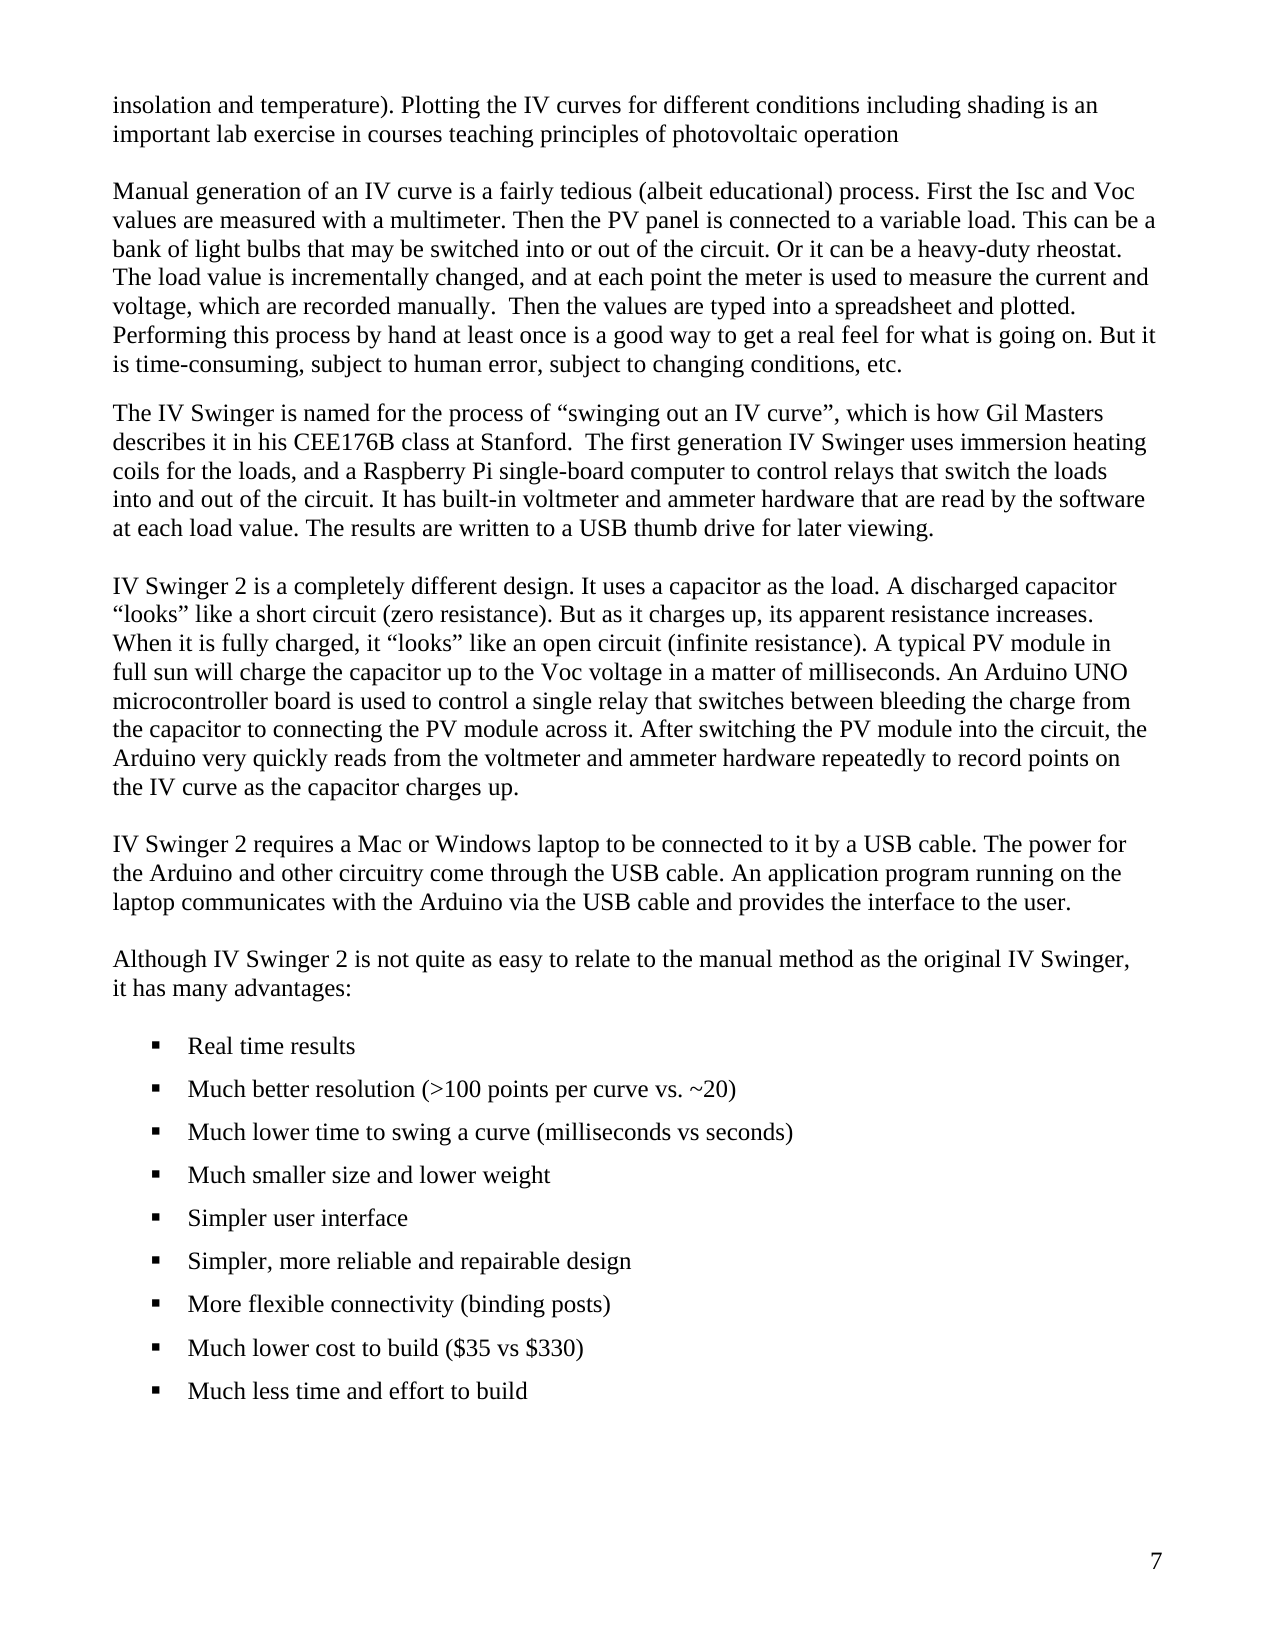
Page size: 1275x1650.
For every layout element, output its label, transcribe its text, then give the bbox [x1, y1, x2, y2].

text Manual generation of an IV curve is a fairly tedious (albeit educational) process. First the Isc and Voc values are measured with a multimeter. Then the PV panel is connected to a variable load. This can be a bank of light bulbs that may be switched into or out of the circuit. Or it can be a heavy-duty rheostat. The load value is incrementally changed, and at each point the meter is used to measure the current and voltage, which are recorded manually. Then the values are typed into a spreadsheet and plotted. Performing this process by hand at least once is a good way to get a real feel for what is going on. But it is time-consuming, subject to human error, subject to changing conditions, etc. [112, 176, 1156, 377]
list Much smaller size and lower weight [150, 1160, 1148, 1189]
list Simpler user interface [150, 1203, 1148, 1232]
list Real time results [150, 1031, 1148, 1059]
list Much lower cost to build ($35 vs $330) [150, 1333, 1148, 1361]
text IV Swinger 2 requires a Mac or Windows laptop to be connected to it by a USB cable. The power for the Arduino and other circuitry come through the USB cable. An application program running on the laptop communicates with the Arduino via the USB cable and provides the interface to the user. [112, 829, 1148, 916]
list Much better resolution (>100 points per curve vs. ~20) [150, 1074, 1148, 1103]
list Much lower time to swing a curve (milliseconds vs seconds) [150, 1117, 1148, 1146]
text The IV Swinger is named for the process of “swinging out an IV curve”, which is how Gil Masters describes it in his CEE176B class at Stanford. The first generation IV Swinger uses immersion heating coils for the loads, and a Raspberry Pi single-board computer to control relays that switch the loads into and out of the circuit. It has built-in voltmeter and ammeter hardware that are read by the software at each load value. The results are written to a USB thumb drive for later viewing. [112, 398, 1148, 542]
text IV Swinger 2 is a completely different design. It uses a capacitor as the load. A discharged capacitor “looks” like a short circuit (zero resistance). But as it charges up, its apparent resistance increases. When it is fully charged, it “looks” like an open circuit (infinite resistance). A typical PV module in full sun will charge the capacitor up to the Voc voltage in a matter of milliseconds. An Arduino UNO microcontroller board is used to control a single relay that switches between bleeding the charge from the capacitor to connecting the PV module across it. After switching the PV module into the circuit, the Arduino very quickly reads from the voltmeter and ammeter hardware repeatedly to record points on the IV curve as the capacitor charges up. [112, 571, 1148, 801]
text Although IV Swinger 2 is not quite as easy to relate to the manual method as the original IV Swinger, it has many advantages: [112, 944, 1148, 1031]
list Much less time and effort to build [150, 1376, 1148, 1404]
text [112, 90, 1155, 147]
list More flexible connectivity (binding posts) [150, 1289, 1148, 1318]
list Simpler, more reliable and repairable design [150, 1246, 1148, 1275]
